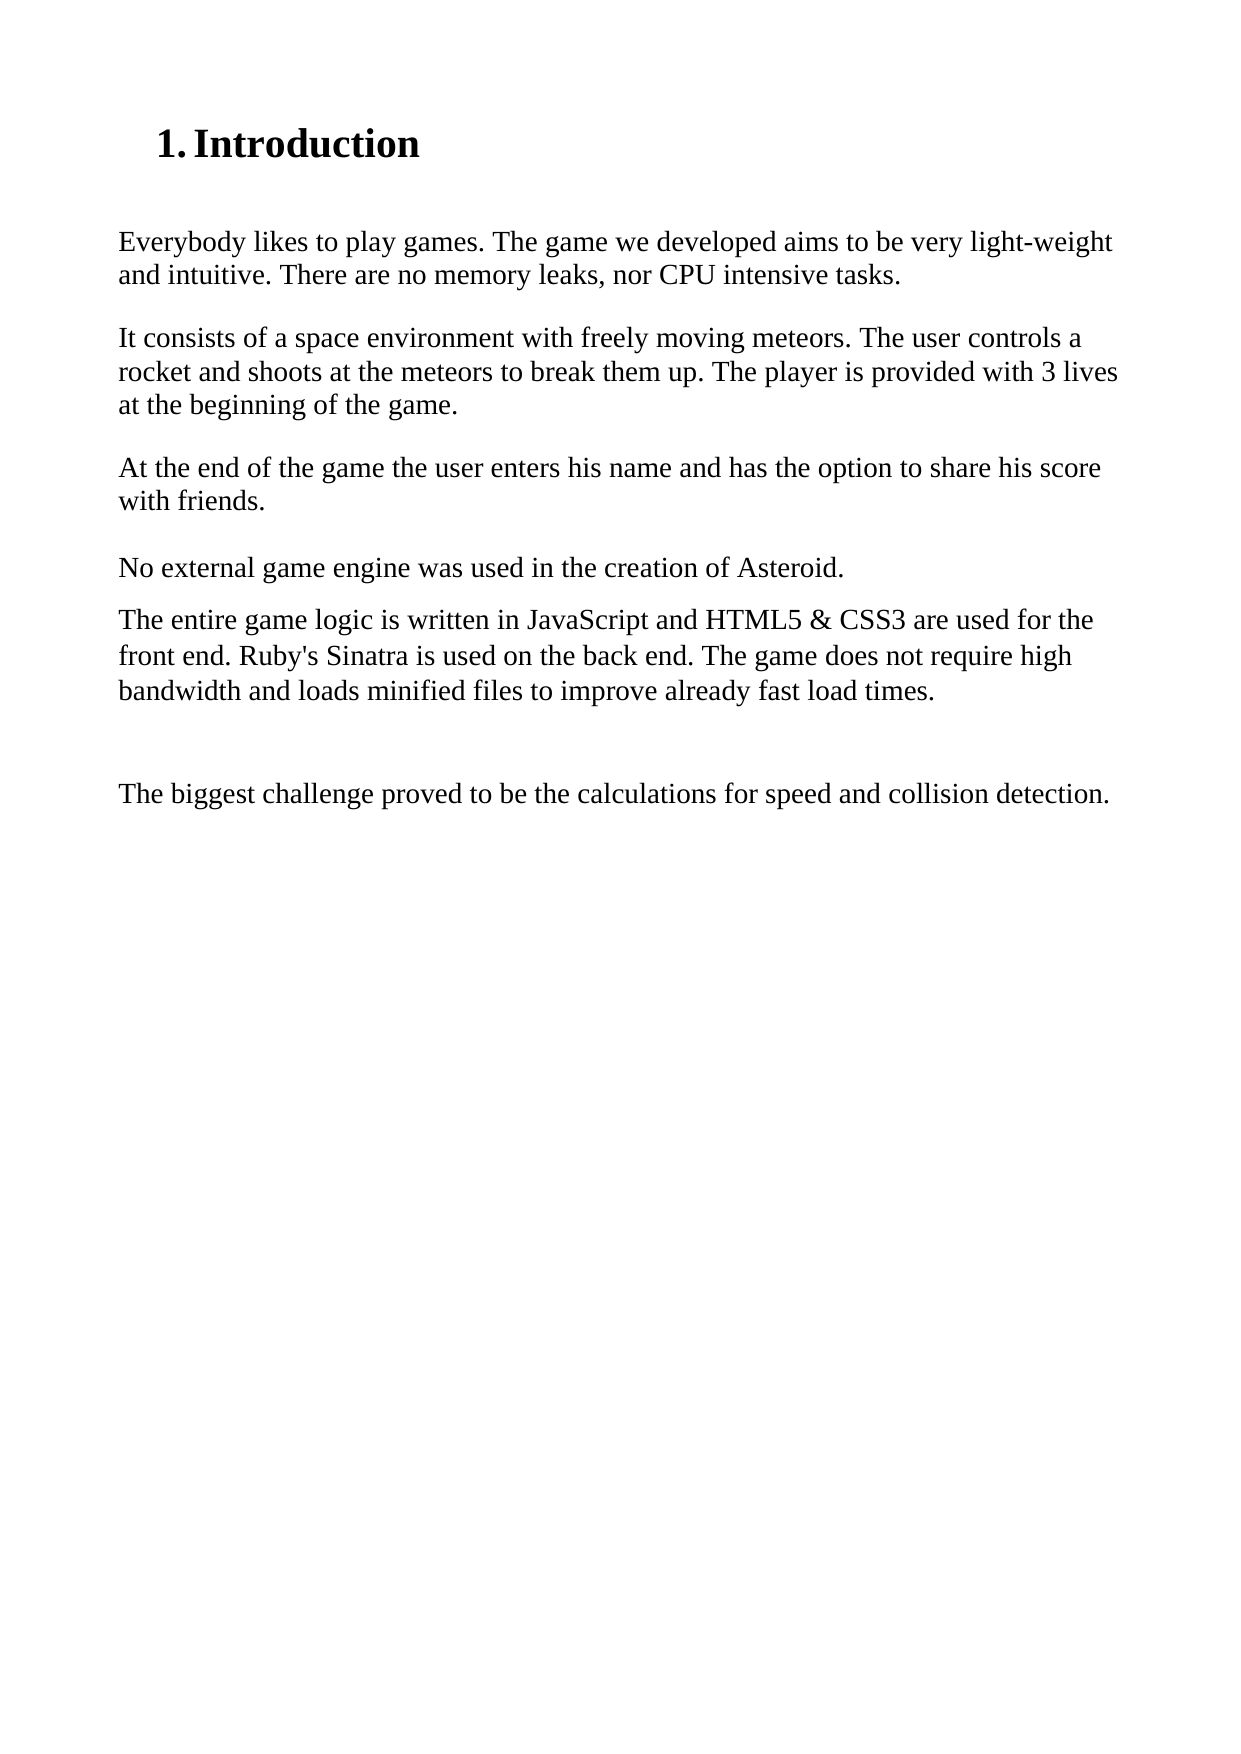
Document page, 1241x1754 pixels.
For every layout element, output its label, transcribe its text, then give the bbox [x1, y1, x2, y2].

subtitle Everybody likes to play games. The game we developed aims to be very light-weight and intuitive. There are no memory leaks, nor CPU intensive tasks. [118, 224, 1122, 291]
text The entire game logic is written in JavaScript and HTML5 & CSS3 are used for the front end. Ruby's Sinatra is used on the back end. The game does not require high bandwidth and loads minified files to improve already fast load times. [118, 602, 1122, 706]
text No external game engine was used in the creation of Asteroid. [118, 551, 1122, 584]
subtitle It consists of a space environment with freely moving meteors. The user controls a rocket and shoots at the meteors to break them up. The player is provided with 3 lives at the beginning of the game. [118, 320, 1122, 421]
list Introduction [156, 118, 1122, 166]
subtitle At the end of the game the user enters his name and has the option to share his score with friends. [118, 450, 1122, 517]
text The biggest challenge proved to be the calculations for speed and collision detection. [118, 777, 1122, 810]
